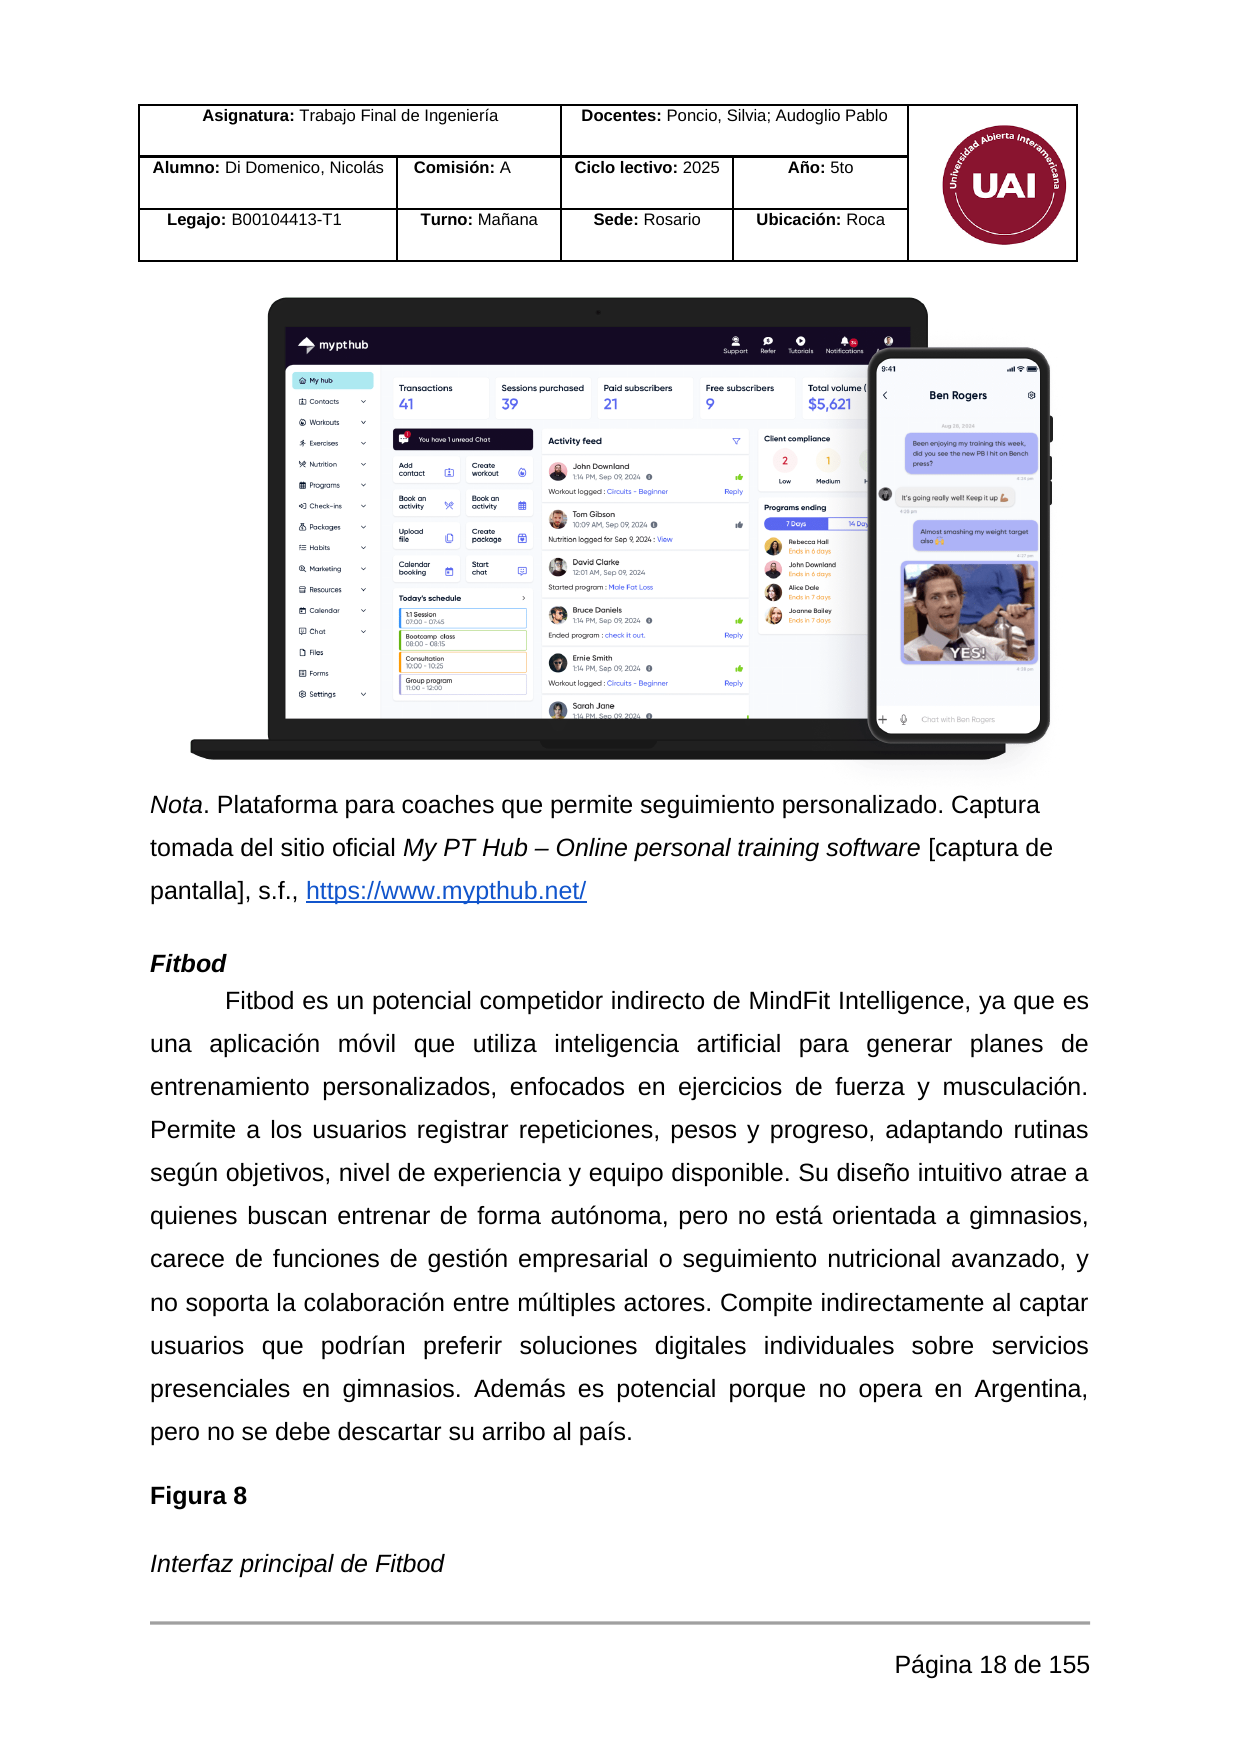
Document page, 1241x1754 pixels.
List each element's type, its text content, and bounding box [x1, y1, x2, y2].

text Fitbod es un potencial competidor indirecto de MindFit Intelligence, ya que es una aplicación móvil que utiliza inteligencia artificial para generar planes de entrenamiento personalizados, enfocados en ejercicios de fuerza y musculación. Permite a los usuarios registrar repeticiones, pesos y progreso, adaptando rutinas según objetivos, nivel de experiencia y equipo disponible. Su diseño intuitivo atrae a quienes buscan entrenar de forma autónoma, pero no está orientada a gimnasios, carece de funciones de gestión empresarial o seguimiento nutricional avanzado, y no soporta la colaboración entre múltiples actores. Compite indirectamente al captar usuarios que podrían preferir soluciones digitales individuales sobre servicios presenciales en gimnasios. Además es potencial porque no opera en Argentina, pero no se debe descartar su arribo al país. [150, 986, 1090, 1446]
picture [939, 118, 1068, 248]
text Figura 8 [150, 1481, 1090, 1509]
text Interfaz principal de Fitbod [150, 1549, 1090, 1578]
text Nota. Plataforma para coaches que permite seguimiento personalizado. Captura tomada del sitio oficial My PT Hub – Online personal training software [captura de pantalla], s.f., https://www.mypthub.net/ [150, 791, 1090, 905]
subtitle Fitbod [150, 948, 1090, 977]
picture [150, 280, 1091, 791]
